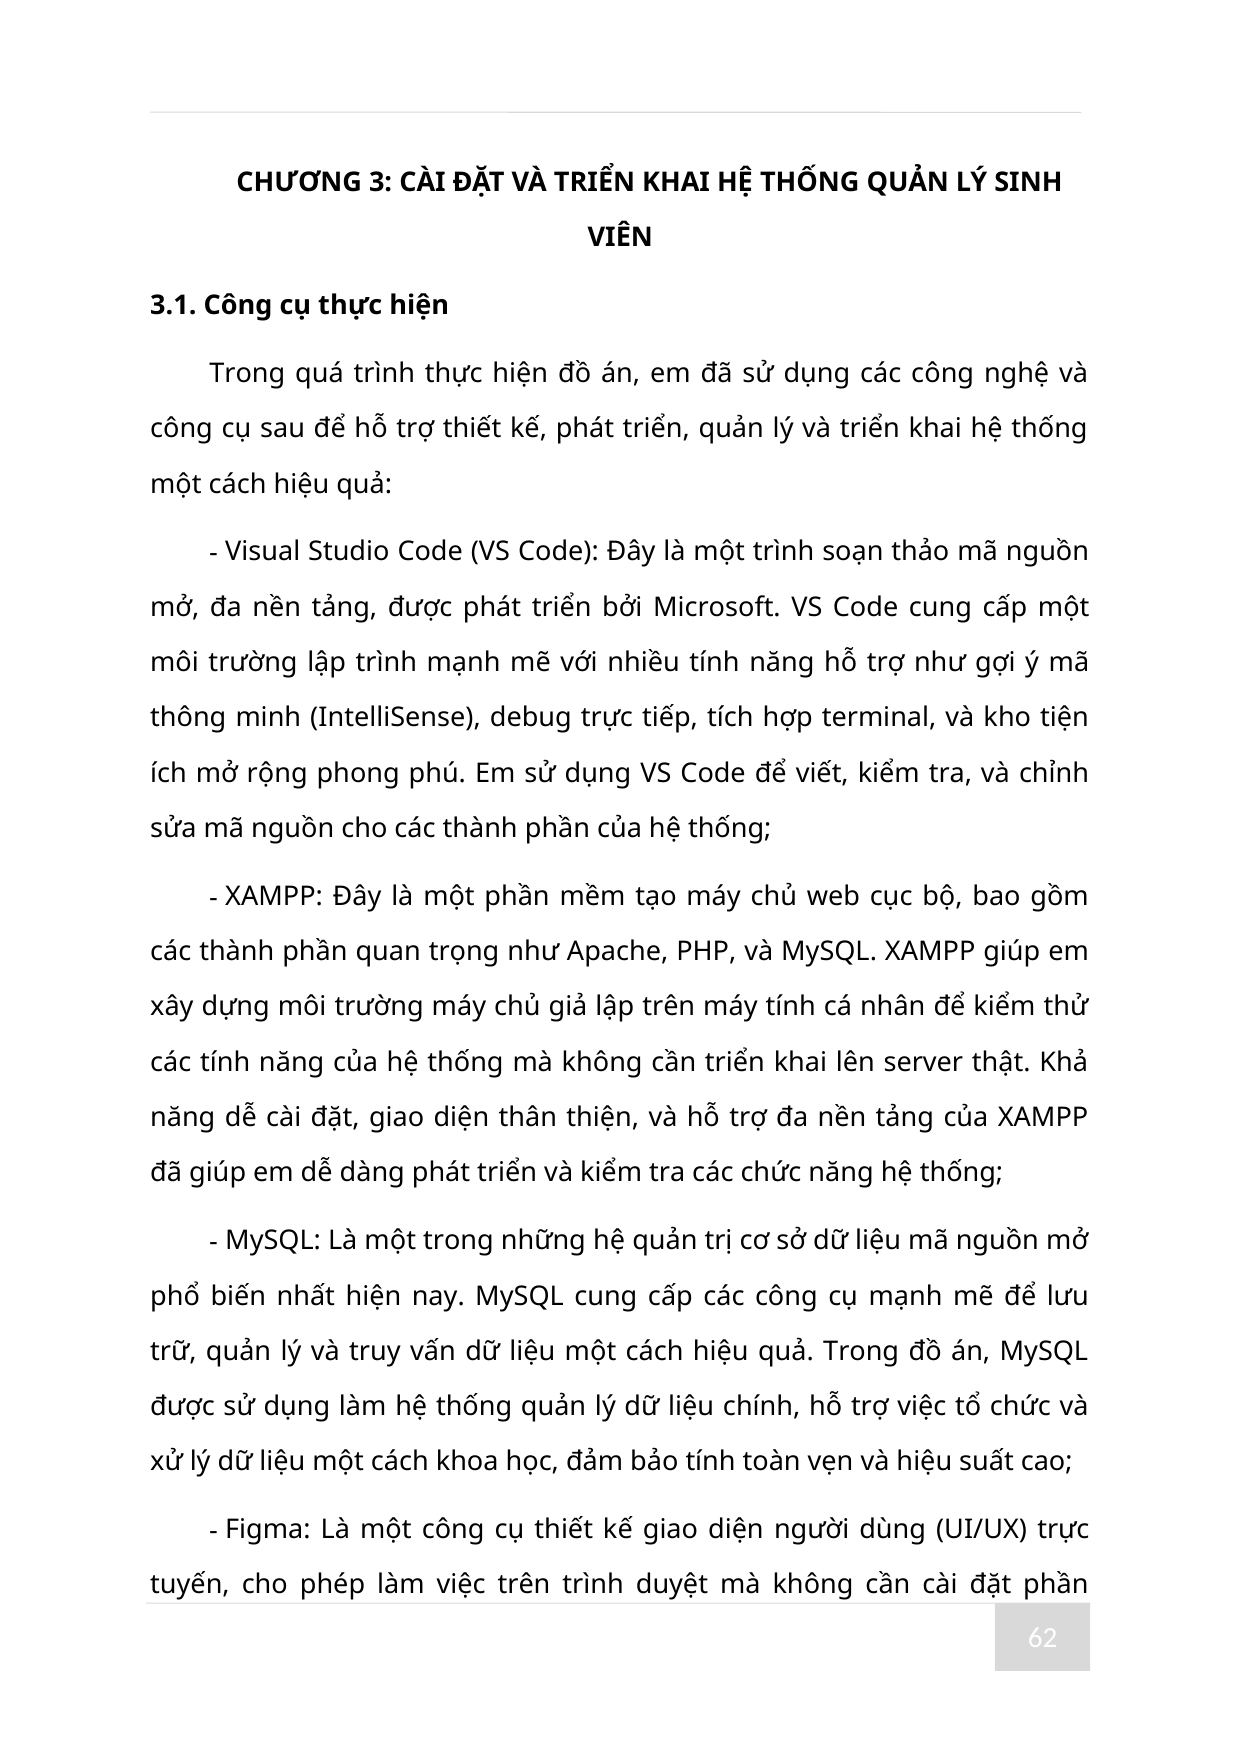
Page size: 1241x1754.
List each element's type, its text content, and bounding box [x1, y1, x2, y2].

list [150, 1510, 1090, 1602]
list Visual Studio Code (VS Code): Đây là một trình soạn thảo mã nguồn mở, đa nền tảng, được phát triển bởi Microsoft. VS Code cung cấp một môi trường lập trình mạnh mẽ với nhiều tính năng hỗ trợ như gợi ý mã thông minh (IntelliSense), debug trực tiếp, tích hợp terminal, và kho tiện ích mở rộng phong phú. Em sử dụng VS Code để viết, kiểm tra, và chỉnh sửa mã nguồn cho các thành phần của hệ thống; [150, 532, 1090, 845]
text Trong quá trình thực hiện đồ án, em đã sử dụng các công nghệ và công cụ sau để hỗ trợ thiết kế, phát triển, quản lý và triển khai hệ thống một cách hiệu quả: [150, 353, 1090, 501]
subtitle CHƯƠNG 3: CÀI ĐẶT VÀ TRIỂN KHAI HỆ THỐNG QUẢN LÝ SINH VIÊN [150, 162, 1090, 255]
subtitle 3.1. Công cụ thực hiện [150, 286, 1090, 322]
list XAMPP: Đây là một phần mềm tạo máy chủ web cục bộ, bao gồm các thành phần quan trọng như Apache, PHP, và MySQL. XAMPP giúp em xây dựng môi trường máy chủ giả lập trên máy tính cá nhân để kiểm thử các tính năng của hệ thống mà không cần triển khai lên server thật. Khả năng dễ cài đặt, giao diện thân thiện, và hỗ trợ đa nền tảng của XAMPP đã giúp em dễ dàng phát triển và kiểm tra các chức năng hệ thống; [150, 876, 1090, 1190]
list MySQL: Là một trong những hệ quản trị cơ sở dữ liệu mã nguồn mở phổ biến nhất hiện nay. MySQL cung cấp các công cụ mạnh mẽ để lưu trữ, quản lý và truy vấn dữ liệu một cách hiệu quả. Trong đồ án, MySQL được sử dụng làm hệ thống quản lý dữ liệu chính, hỗ trợ việc tổ chức và xử lý dữ liệu một cách khoa học, đảm bảo tính toàn vẹn và hiệu suất cao; [150, 1221, 1090, 1479]
